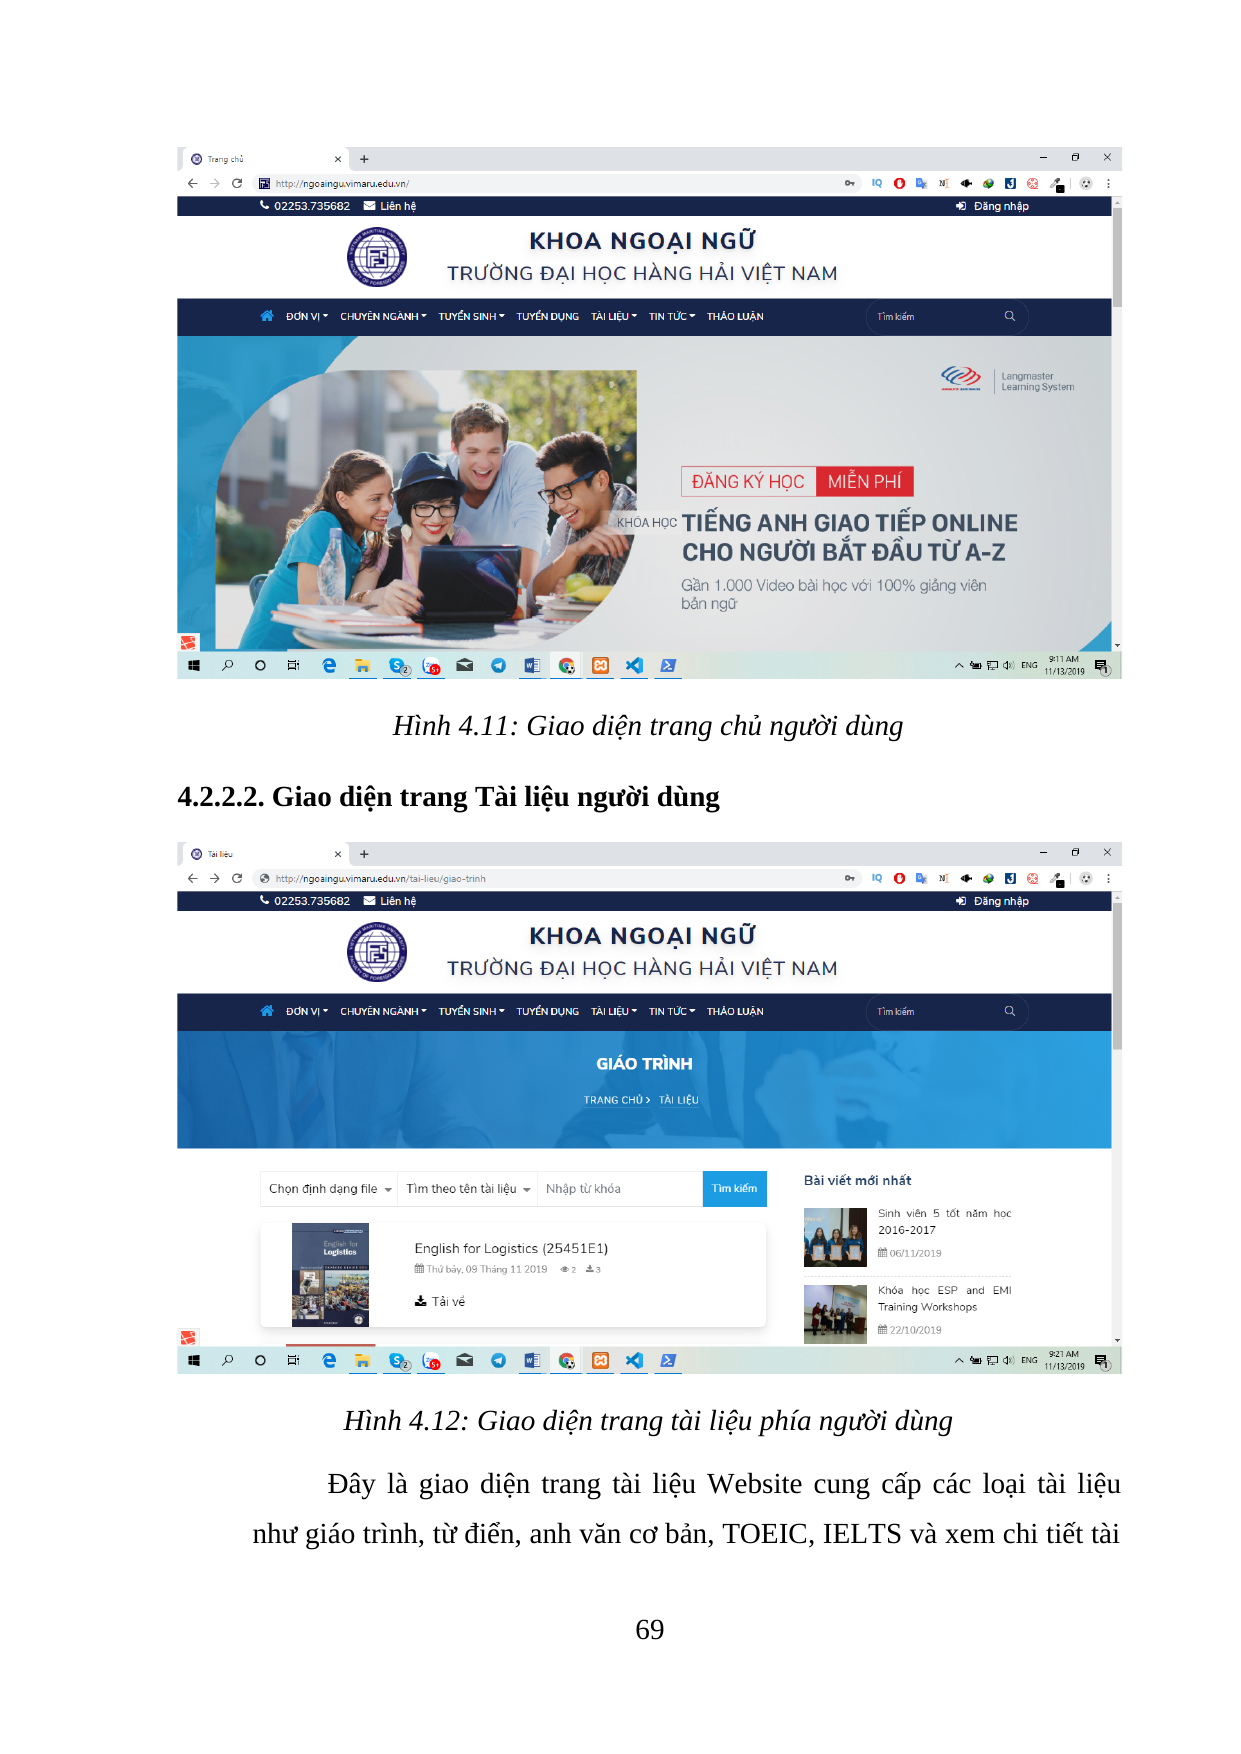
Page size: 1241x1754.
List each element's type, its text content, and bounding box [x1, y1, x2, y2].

picture [177, 147, 1123, 679]
text Hình 4.12: Giao diện trang tài liệu phía người dùng [177, 1403, 1122, 1436]
subtitle Giao diện trang Tài liệu người dùng [177, 779, 1122, 813]
picture [177, 842, 1123, 1374]
text Hình 4.11: Giao diện trang chủ người dùng [177, 708, 1122, 742]
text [252, 1466, 1122, 1549]
